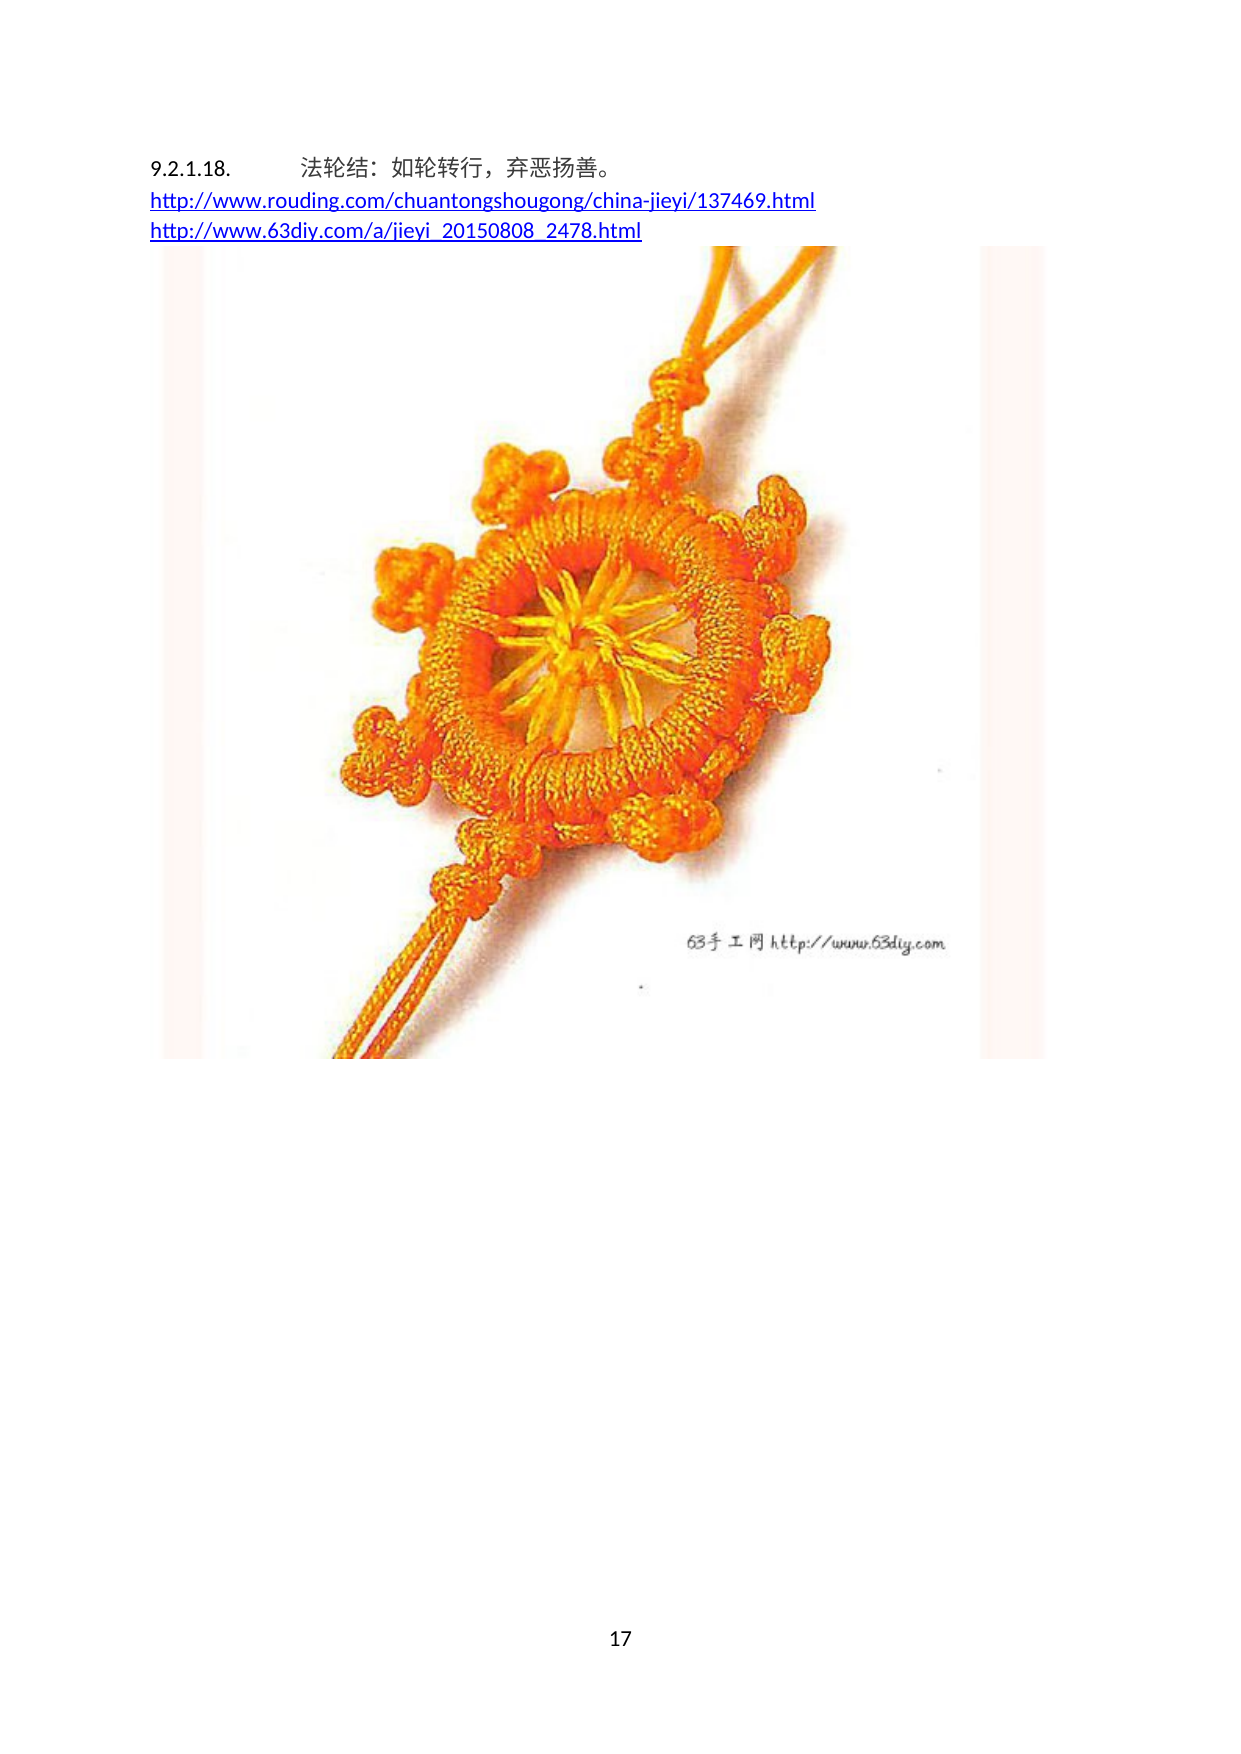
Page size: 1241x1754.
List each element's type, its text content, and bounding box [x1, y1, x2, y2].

list 法轮结：如轮转行，弃恶扬善。 [150, 150, 1090, 183]
list http://www.63diy.com/a/jieyi_20150808_2478.html [150, 216, 1090, 244]
picture [150, 246, 1057, 1059]
list http://www.rouding.com/chuantongshougong/china-jieyi/137469.html [150, 186, 1090, 214]
